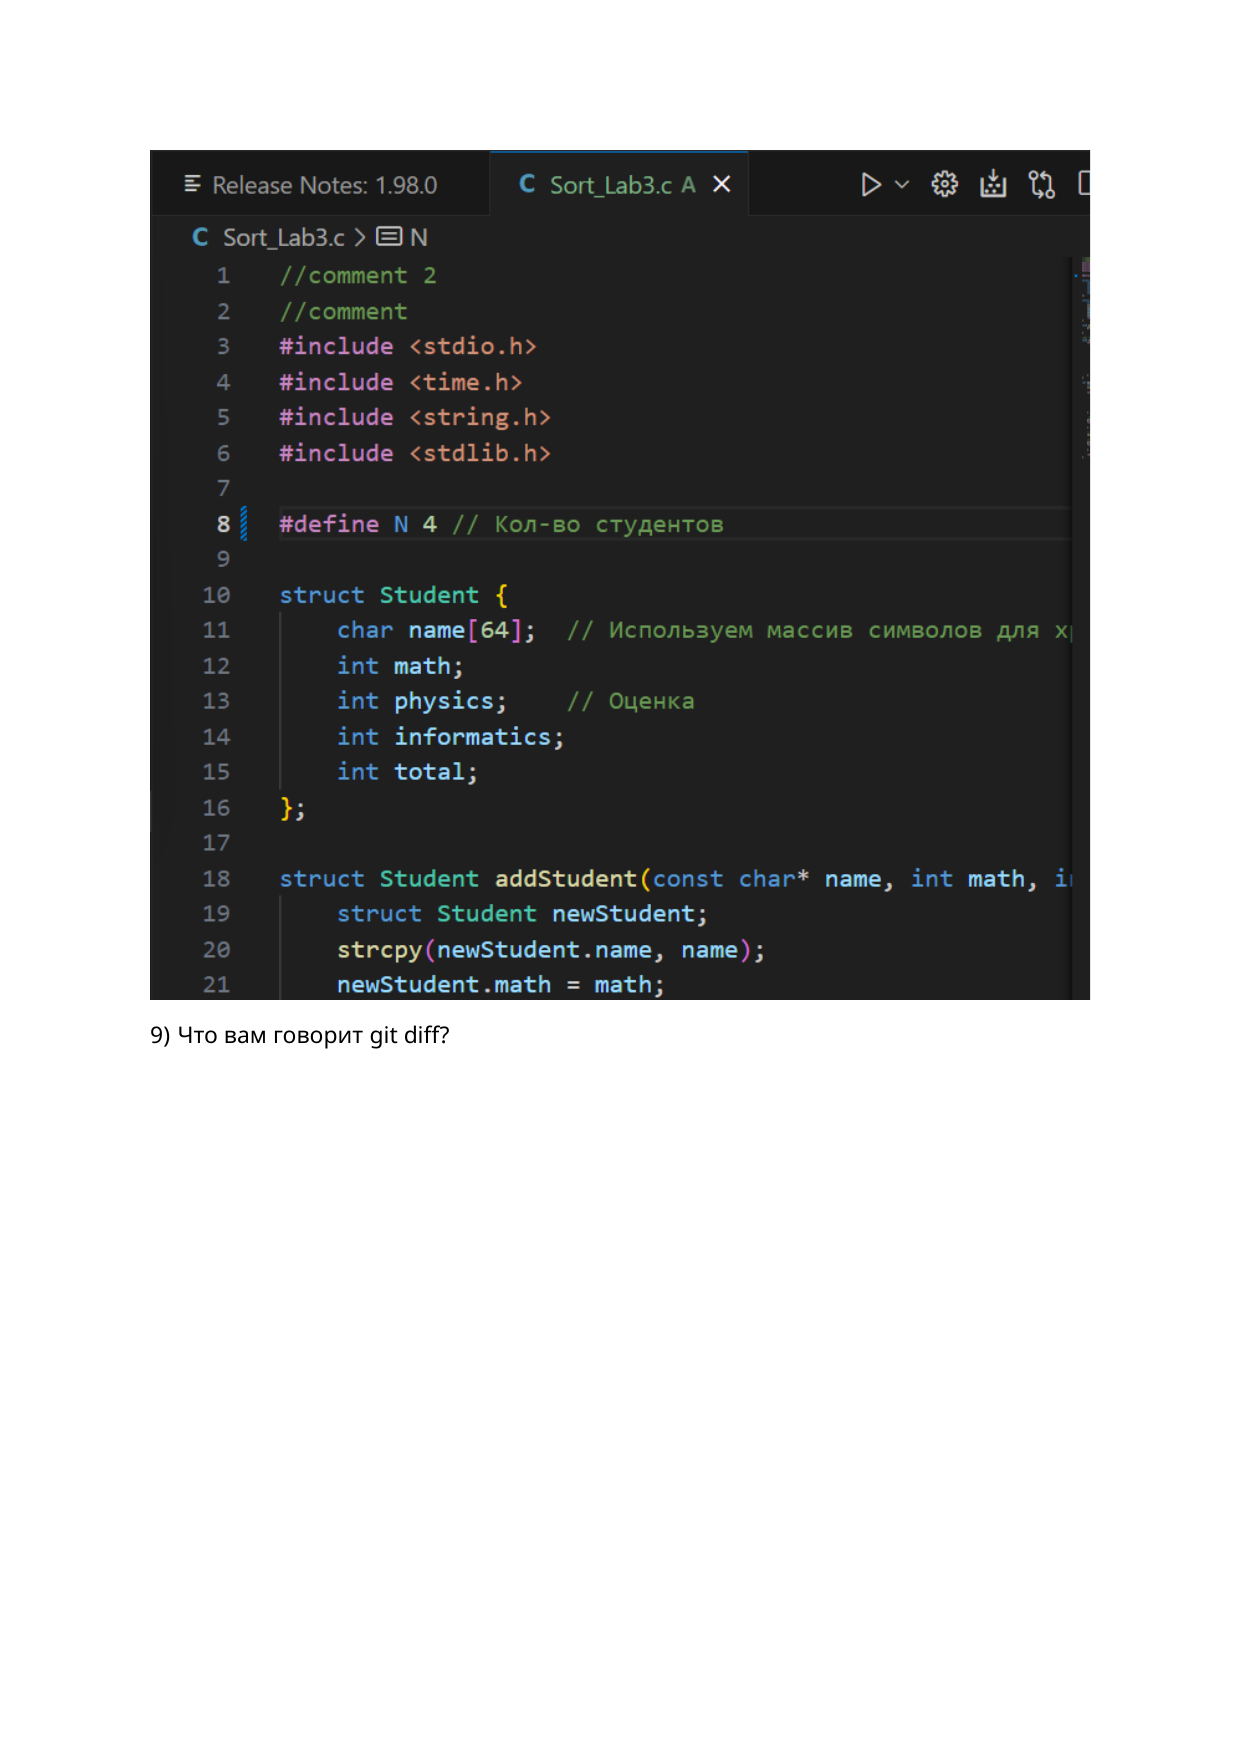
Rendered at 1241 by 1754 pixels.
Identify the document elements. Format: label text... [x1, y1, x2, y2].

text 9) Что вам говорит git diff? [150, 1019, 1090, 1050]
picture [150, 150, 1091, 1000]
